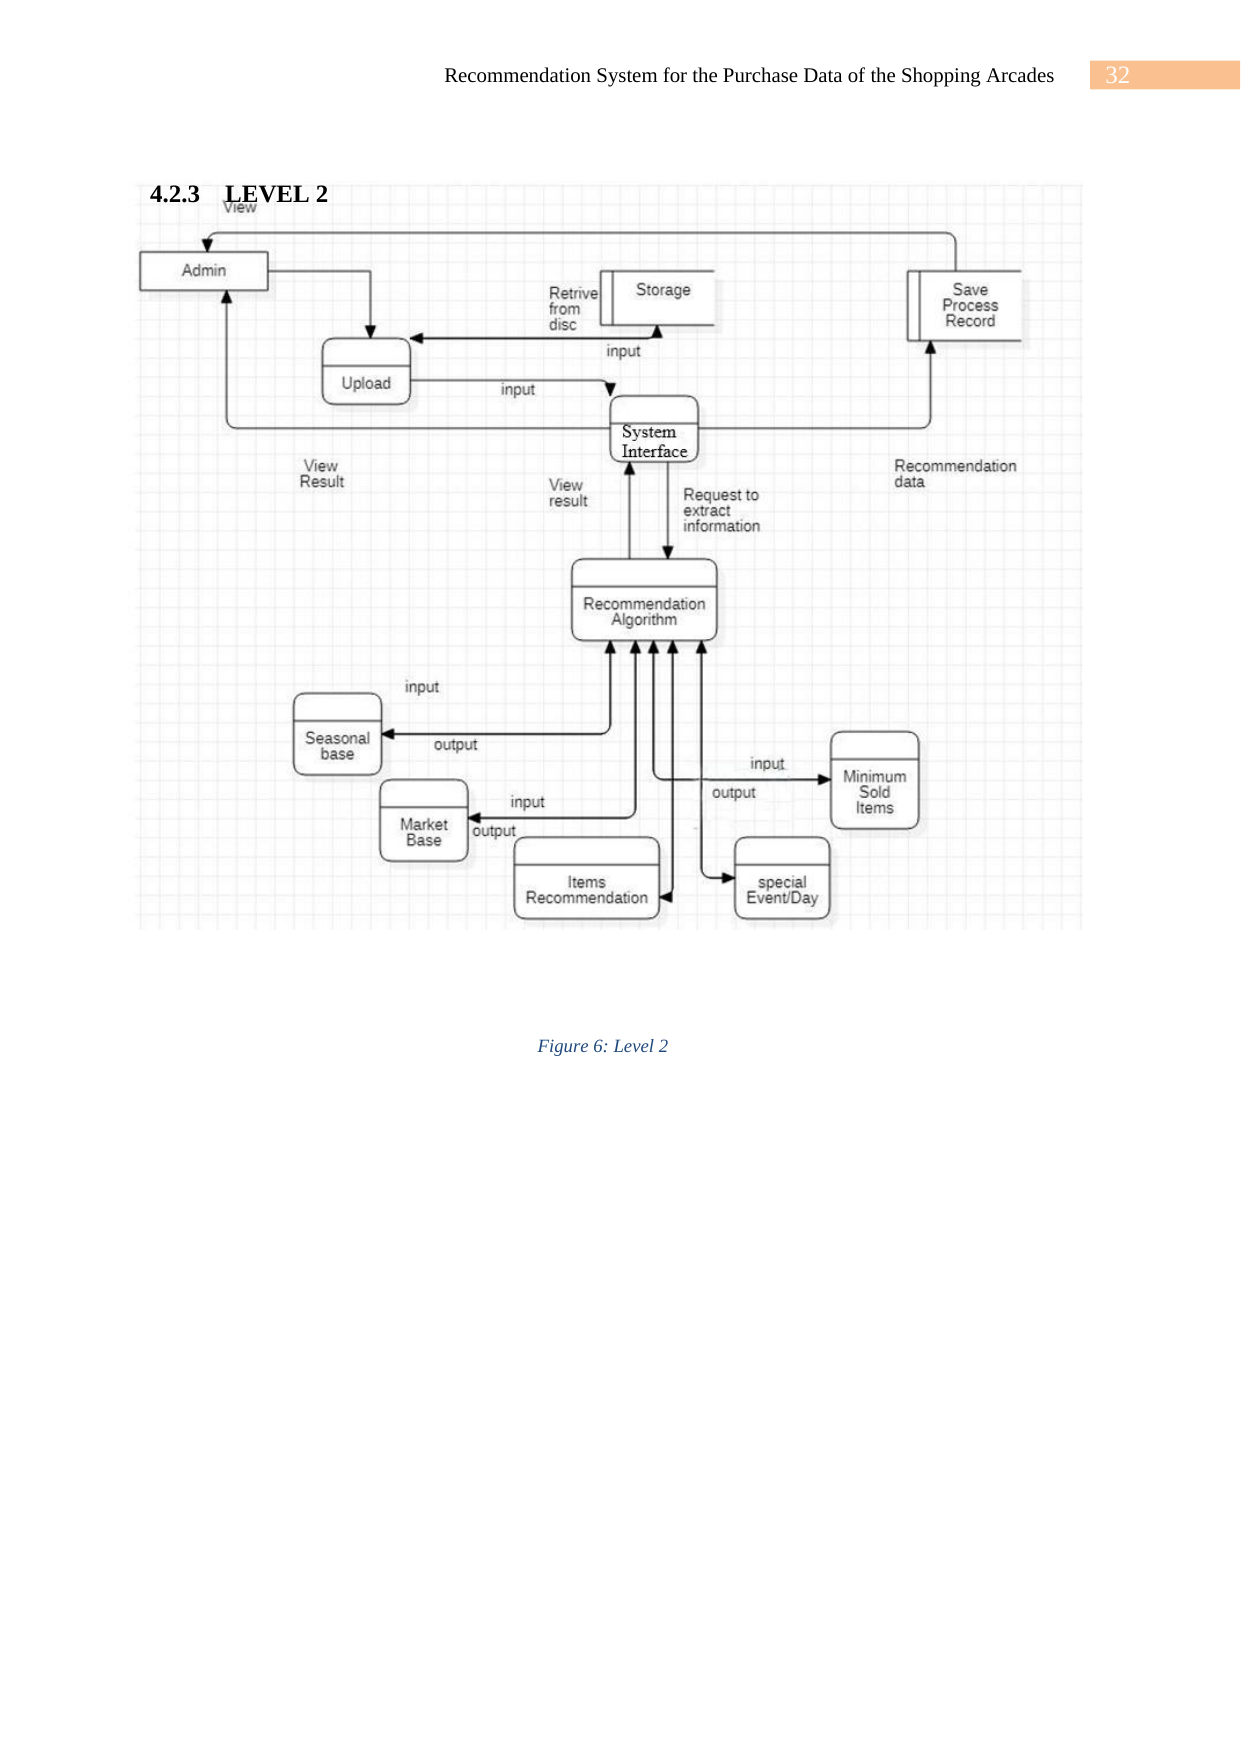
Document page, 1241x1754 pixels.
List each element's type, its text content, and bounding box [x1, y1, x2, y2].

subtitle 4.2.3 LEVEL 2 [150, 179, 1090, 208]
picture [110, 171, 1091, 930]
